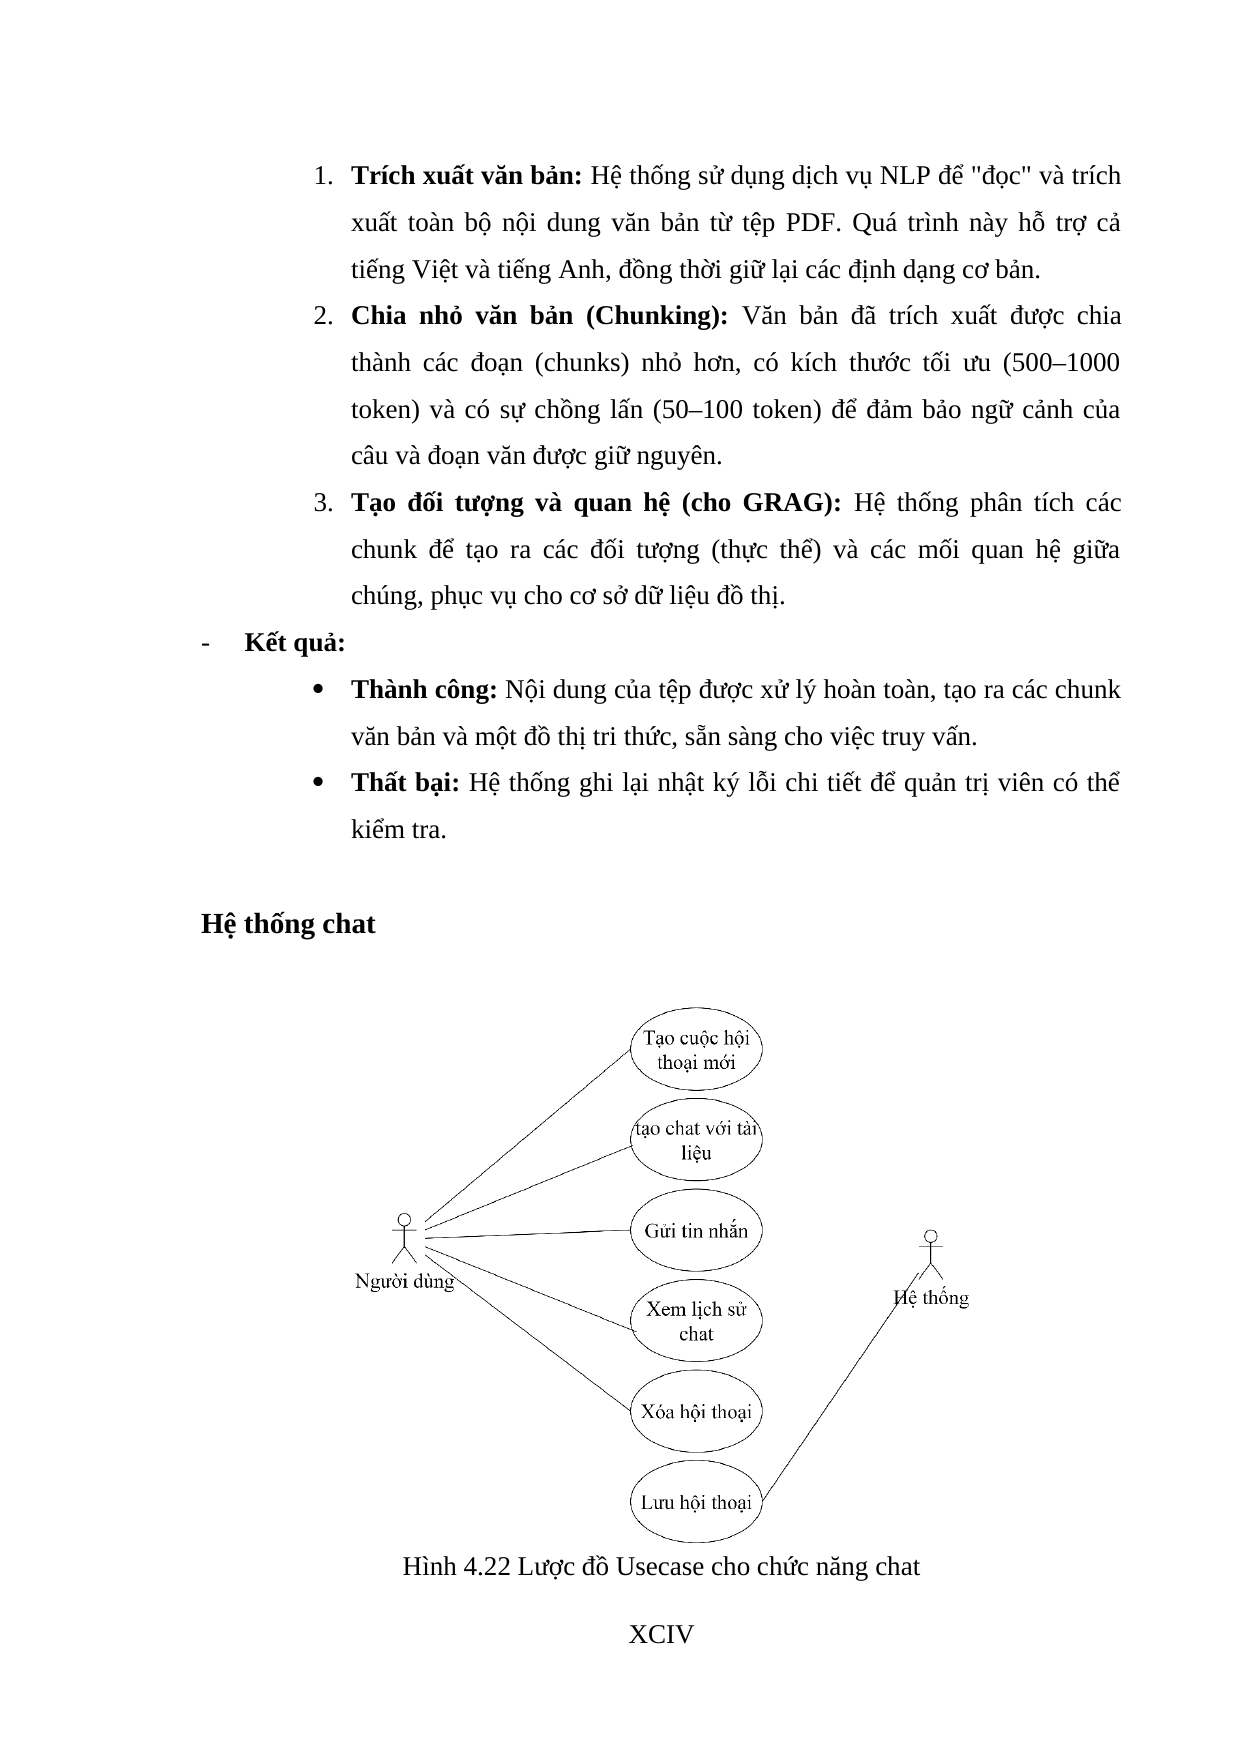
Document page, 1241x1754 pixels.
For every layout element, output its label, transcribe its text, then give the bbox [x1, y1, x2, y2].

list Thành công: Nội dung của tệp được xử lý hoàn toàn, tạo ra các chunk văn bản và một đồ thị tri thức, sẵn sàng cho việc truy vấn. [313, 673, 1122, 751]
list Hệ thống chat [201, 906, 1122, 940]
list Tạo đối tượng và quan hệ (cho GRAG): Hệ thống phân tích các chunk để tạo ra các đối tượng (thực thể) và các mối quan hệ giữa chúng, phục vụ cho cơ sở dữ liệu đồ thị. [313, 486, 1122, 611]
list Thất bại: Hệ thống ghi lại nhật ký lỗi chi tiết để quản trị viên có thể kiểm tra. [313, 766, 1122, 844]
picture [346, 999, 977, 1551]
list Kết quả: [201, 626, 1122, 657]
list Trích xuất văn bản: Hệ thống sử dụng dịch vụ NLP để "đọc" và trích xuất toàn bộ nội dung văn bản từ tệp PDF. Quá trình này hỗ trợ cả tiếng Việt và tiếng Anh, đồng thời giữ lại các định dạng cơ bản. [313, 159, 1122, 284]
list Chia nhỏ văn bản (Chunking): Văn bản đã trích xuất được chia thành các đoạn (chunks) nhỏ hơn, có kích thước tối ưu (500–1000 token) và có sự chồng lấn (50–100 token) để đảm bảo ngữ cảnh của câu và đoạn văn được giữ nguyên. [313, 299, 1122, 471]
